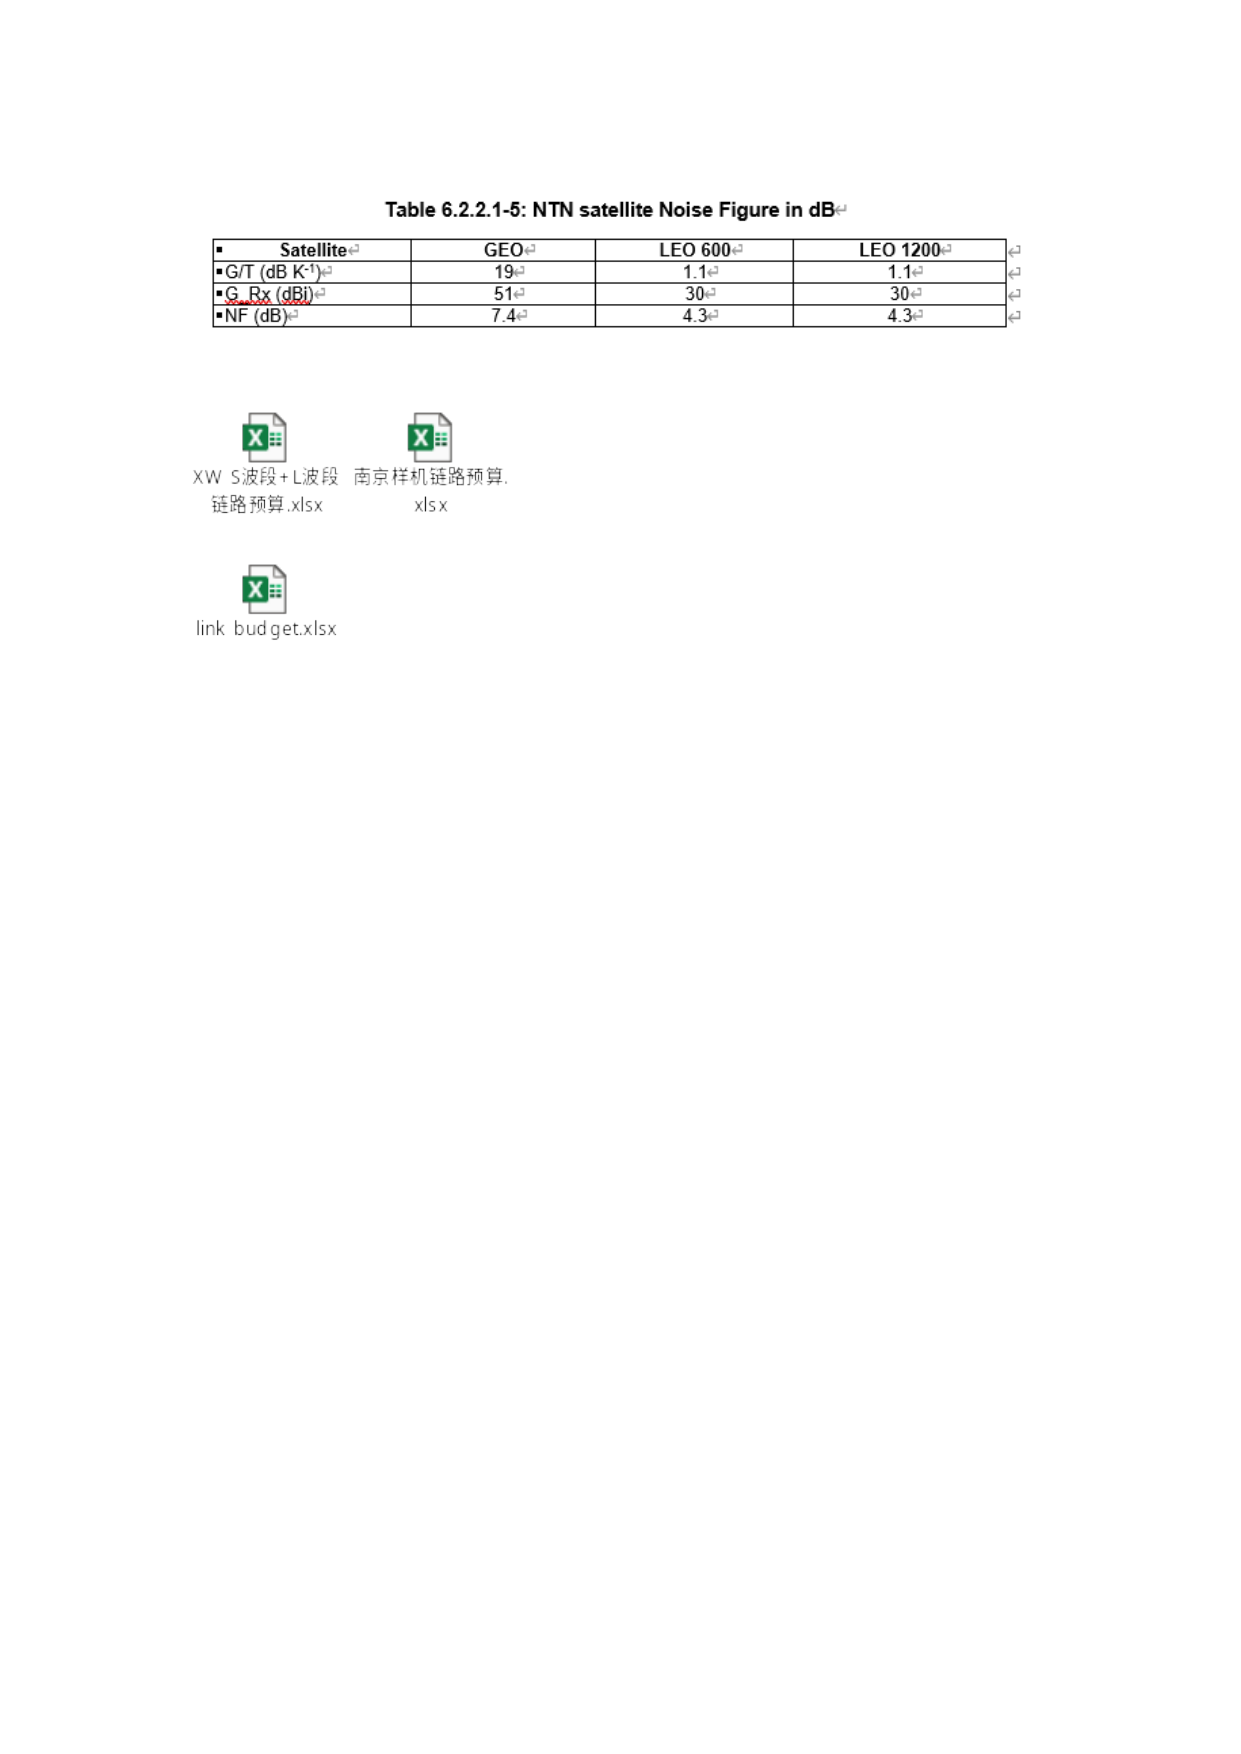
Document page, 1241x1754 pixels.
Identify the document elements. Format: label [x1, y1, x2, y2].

picture [187, 162, 1053, 359]
